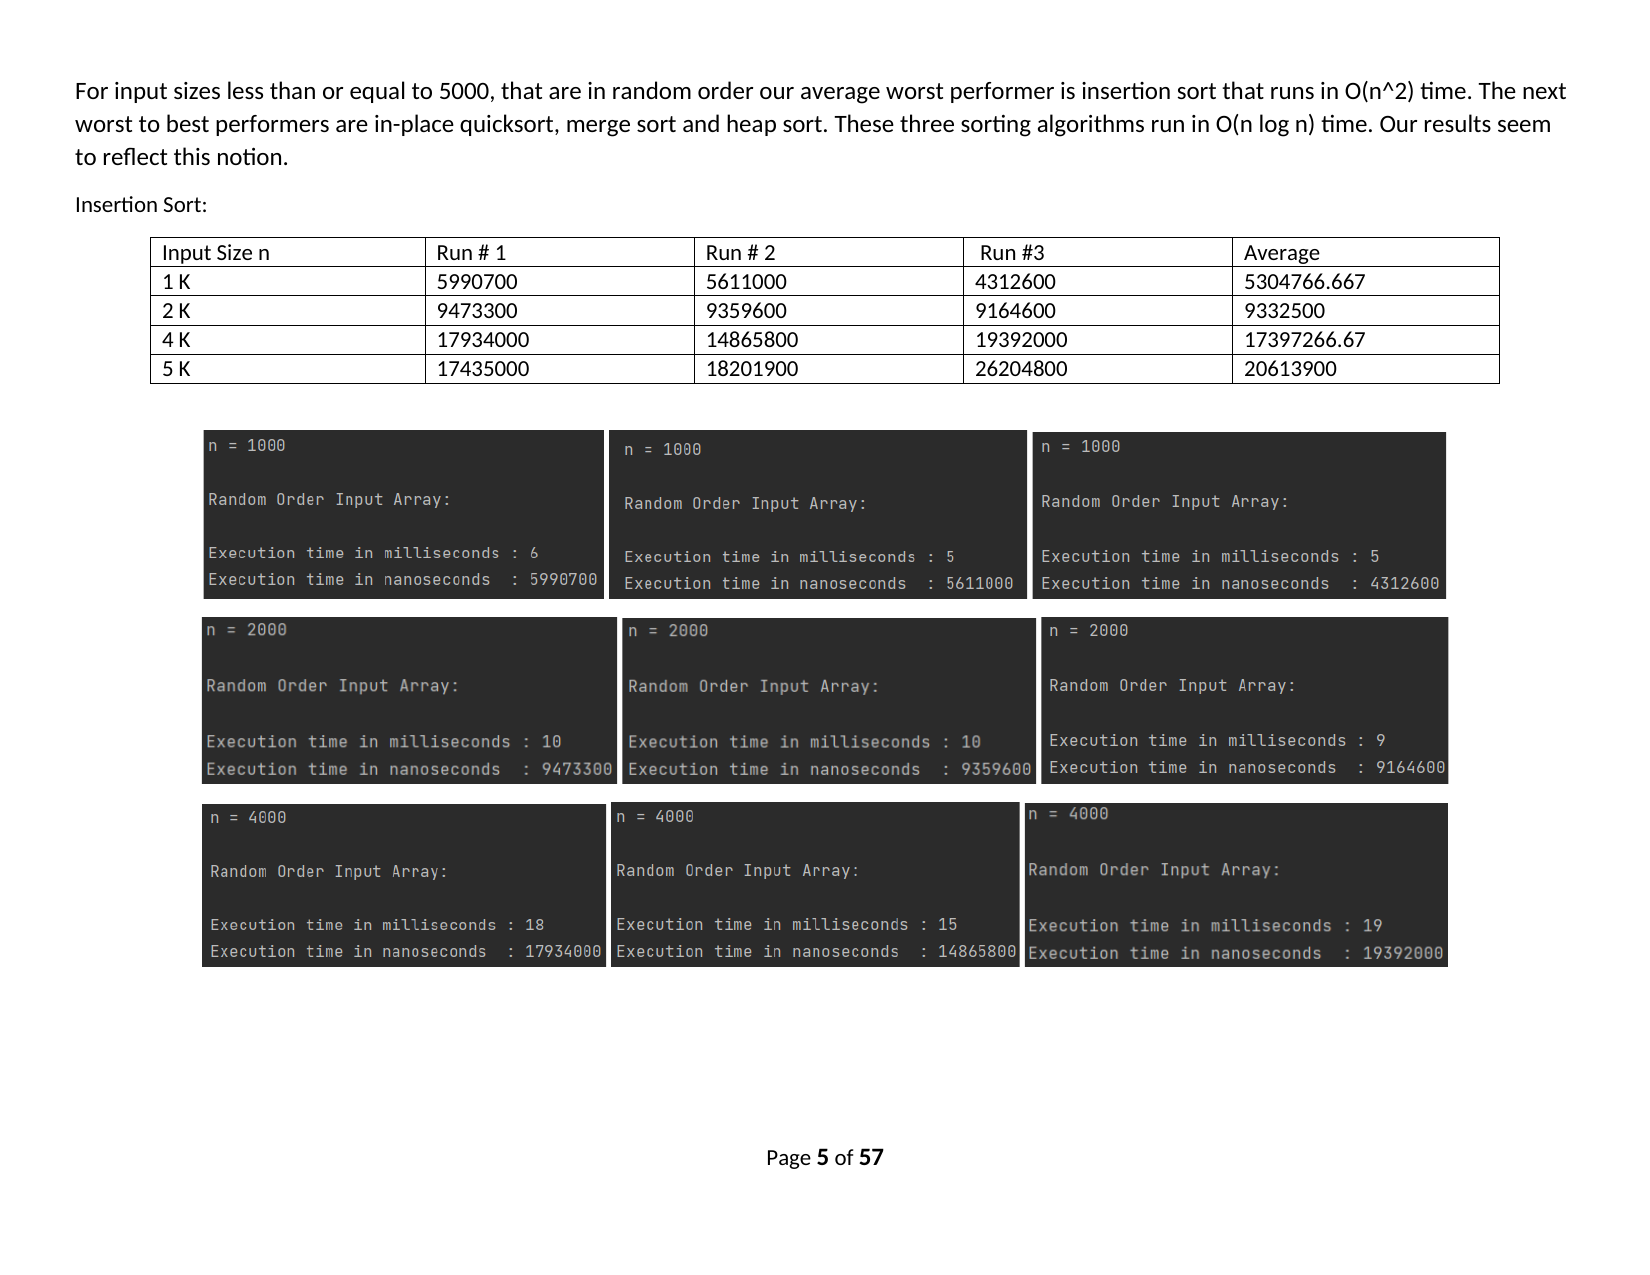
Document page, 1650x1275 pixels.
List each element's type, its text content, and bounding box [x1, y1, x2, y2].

table_cell 9359600 [695, 296, 963, 324]
table_cell 18201900 [695, 355, 963, 383]
table_cell 26204800 [964, 355, 1232, 383]
table_cell 17435000 [426, 355, 694, 383]
picture [622, 618, 1037, 784]
table_cell 5611000 [695, 267, 963, 295]
table_cell 5 K [151, 355, 425, 383]
picture [609, 430, 1028, 599]
table_header Run #3 [964, 238, 1232, 266]
table_cell 1 K [151, 267, 425, 295]
text For input sizes less than or equal to 5000, that are in random order our average worst performer is insertion sort that runs in O(n^2) time. The next worst to best performers are in-place quicksort, merge sort and heap sort. These three sorting algorithms run in O(n log n) time. Our results seem to reflect this notion. [75, 75, 1575, 171]
table_cell 5990700 [426, 267, 694, 295]
table_cell 19392000 [964, 326, 1232, 353]
table_cell 9332500 [1233, 296, 1499, 324]
table_header Run # 1 [426, 238, 694, 266]
picture [203, 430, 604, 599]
picture [611, 802, 1020, 967]
text Insertion Sort: [75, 190, 1575, 218]
table_cell 9473300 [426, 296, 694, 324]
picture [202, 804, 607, 967]
picture [1024, 803, 1448, 967]
picture [201, 617, 618, 784]
table_cell 9164600 [964, 296, 1232, 324]
picture [1032, 432, 1447, 599]
table_header Average [1233, 238, 1499, 266]
table_header Run # 2 [695, 238, 963, 266]
table_cell 17397266.67 [1233, 326, 1499, 353]
table_cell 4312600 [964, 267, 1232, 295]
table_header Input Size n [151, 238, 425, 266]
table_cell 2 K [151, 296, 425, 324]
picture [1041, 617, 1449, 784]
table_cell 20613900 [1233, 355, 1499, 383]
table_cell 4 K [151, 326, 425, 353]
table_cell 17934000 [426, 326, 694, 353]
table_cell 5304766.667 [1233, 267, 1499, 295]
table_cell 14865800 [695, 326, 963, 353]
